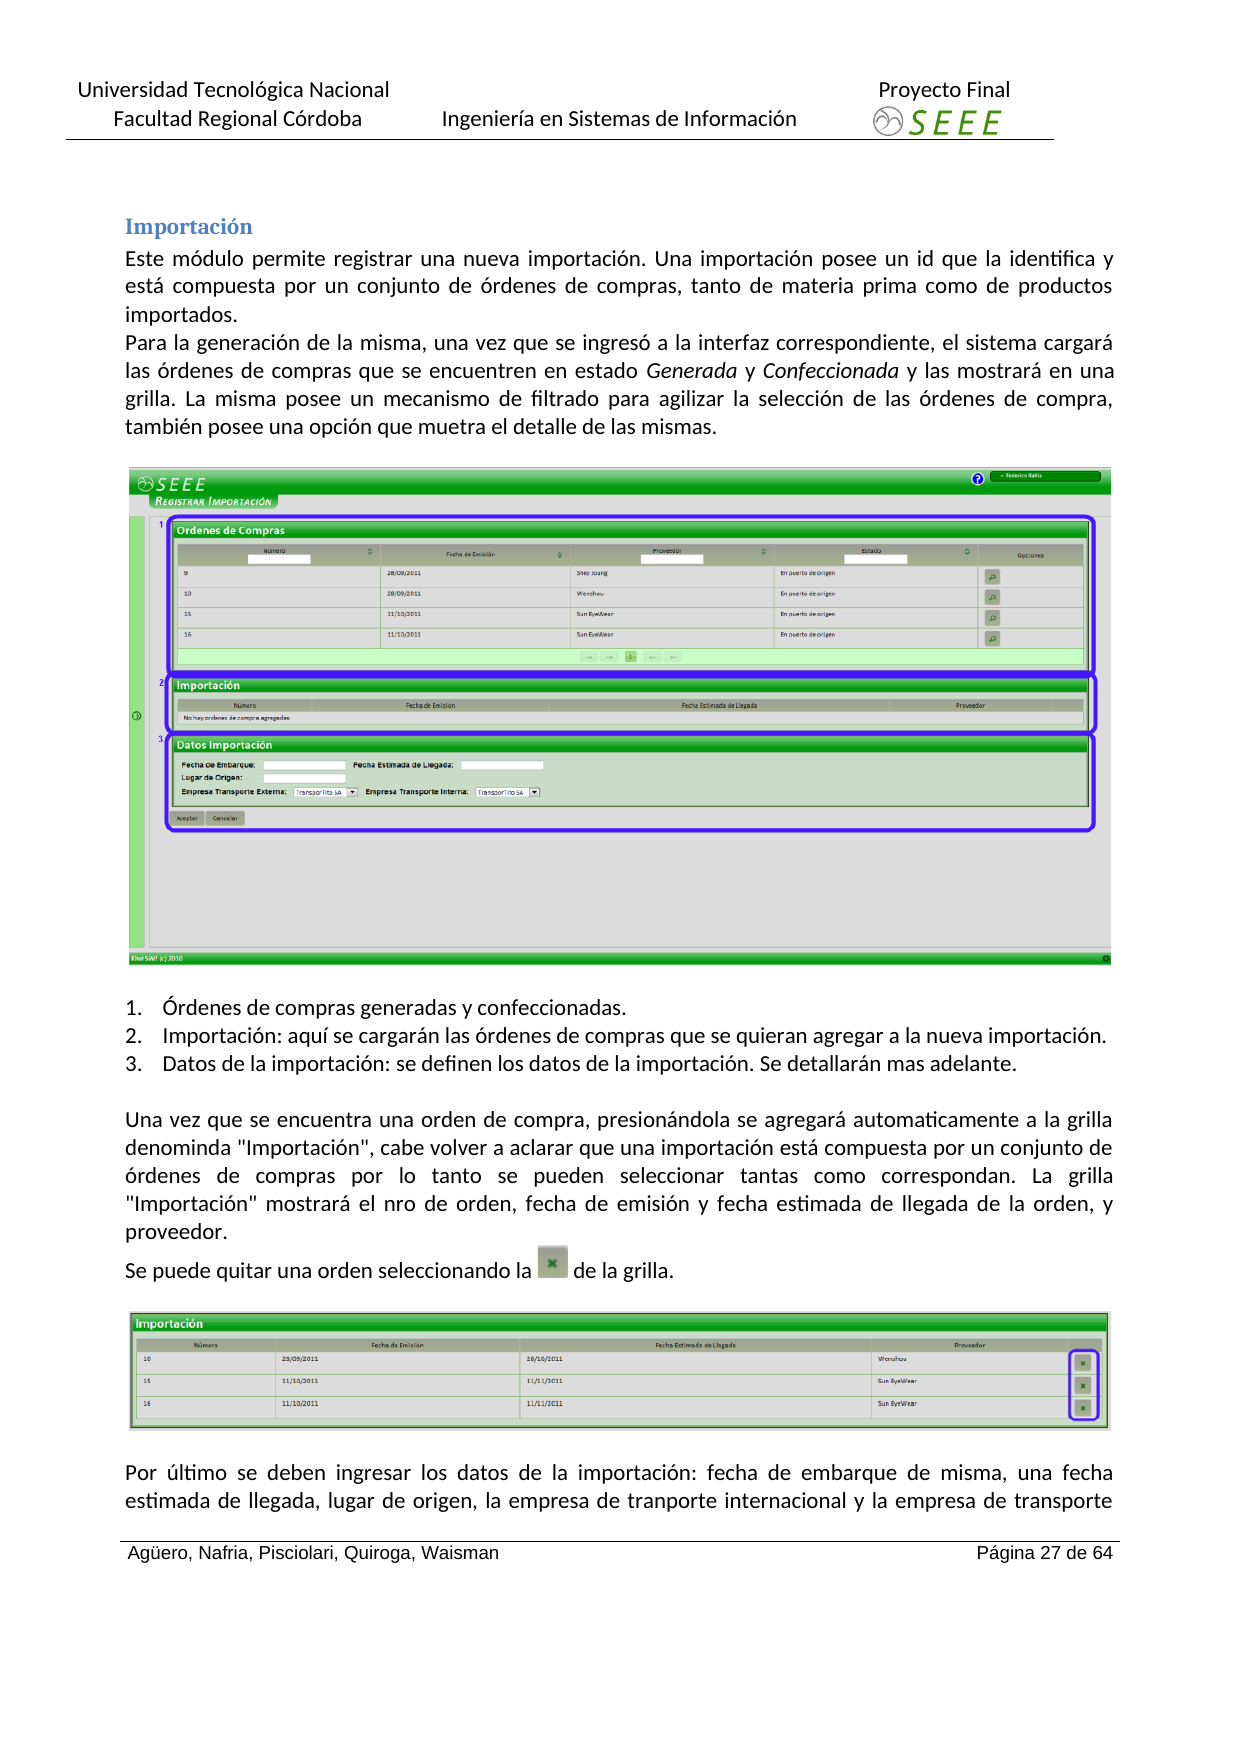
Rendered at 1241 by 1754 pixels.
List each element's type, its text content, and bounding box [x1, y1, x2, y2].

list Importación: aquí se cargarán las órdenes de compras que se quieran agregar a la nueva importación. [125, 1021, 1115, 1049]
text Se puede quitar una orden seleccionando la de la grilla. [125, 1246, 1115, 1284]
picture [128, 467, 1112, 966]
subtitle Importación [125, 213, 1115, 240]
picture [537, 1245, 568, 1278]
picture [128, 1311, 1112, 1431]
text Este módulo permite registrar una nueva importación. Una importación posee un id que la identifica y está compuesta por un conjunto de órdenes de compras, tanto de materia prima como de productos importados. [125, 244, 1115, 328]
list Datos de la importación: se definen los datos de la importación. Se detallarán mas adelante. [125, 1049, 1115, 1077]
text Una vez que se encuentra una orden de compra, presionándola se agregará automaticamente a la grilla denominda "Importación", cabe volver a aclarar que una importación está compuesta por un conjunto de órdenes de compras por lo tanto se pueden seleccionar tantas como correspondan. La grilla "Importación" mostrará el nro de orden, fecha de emisión y fecha estimada de llegada de la orden, y proveedor. [125, 1105, 1115, 1246]
picture [873, 103, 1004, 139]
text Para la generación de la misma, una vez que se ingresó a la interfaz correspondiente, el sistema cargará las órdenes de compras que se encuentren en estado Generada y Confeccionada y las mostrará en una grilla. La misma posee un mecanismo de filtrado para agilizar la selección de las órdenes de compra, también posee una opción que muetra el detalle de las mismas. [125, 328, 1115, 440]
list Órdenes de compras generadas y confeccionadas. [125, 993, 1115, 1021]
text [125, 1458, 1115, 1514]
